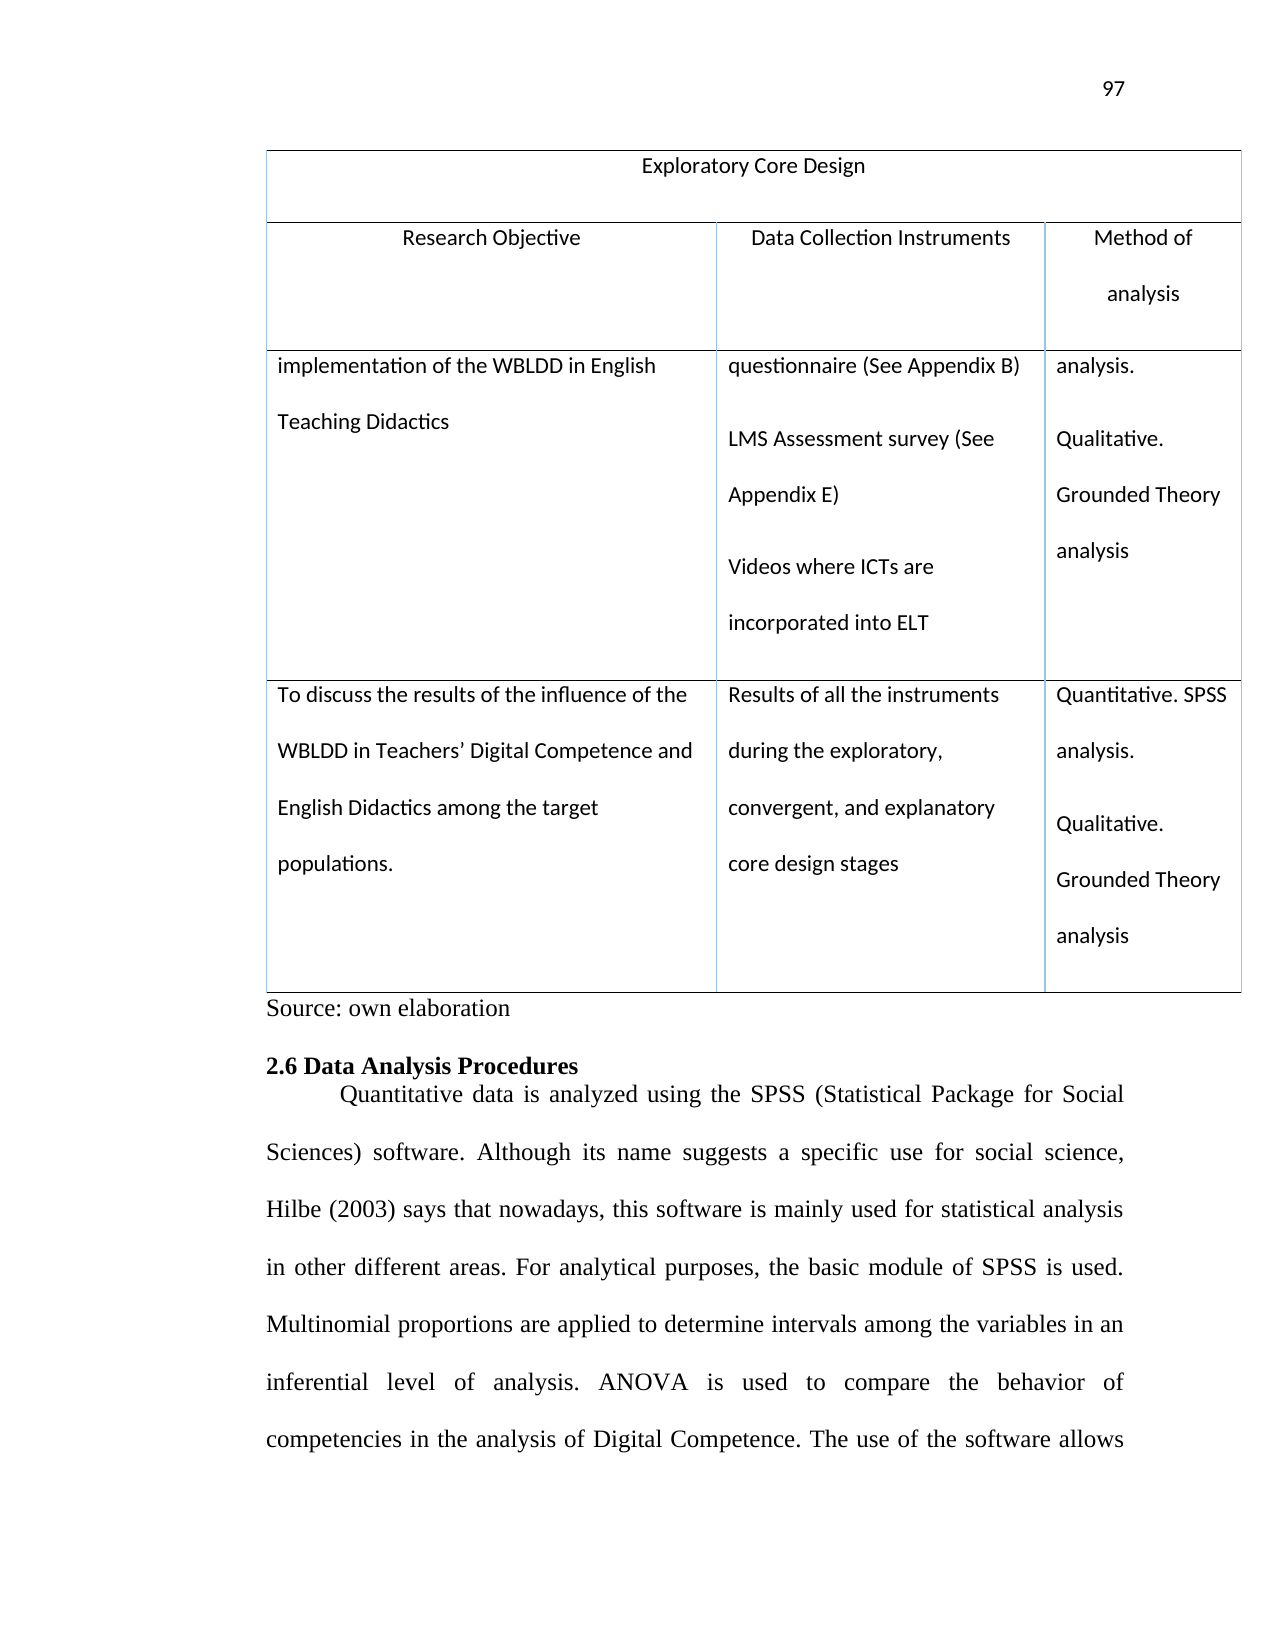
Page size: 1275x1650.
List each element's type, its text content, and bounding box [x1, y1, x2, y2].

table_header Exploratory Core Design [267, 151, 1241, 222]
table_cell To discuss the results of the influence of the WBLDD in Teachers’ Digital Competence and English Didactics among the target populations. [267, 681, 716, 992]
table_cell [717, 351, 1044, 679]
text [266, 1079, 1125, 1453]
table_cell Method of analysis [1046, 223, 1241, 350]
table_cell Data Collection Instruments [717, 223, 1044, 350]
text Source: own elaboration [266, 993, 1125, 1022]
subtitle 2.6 Data Analysis Procedures [266, 1051, 1125, 1079]
table_cell Results of all the instruments during the exploratory, convergent, and explanatory core design stages [717, 681, 1044, 992]
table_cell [1046, 351, 1241, 679]
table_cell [267, 351, 716, 679]
table_cell Quantitative. SPSS analysis. Qualitative. Grounded Theory analysis [1046, 681, 1241, 992]
table_cell Research Objective [267, 223, 716, 350]
